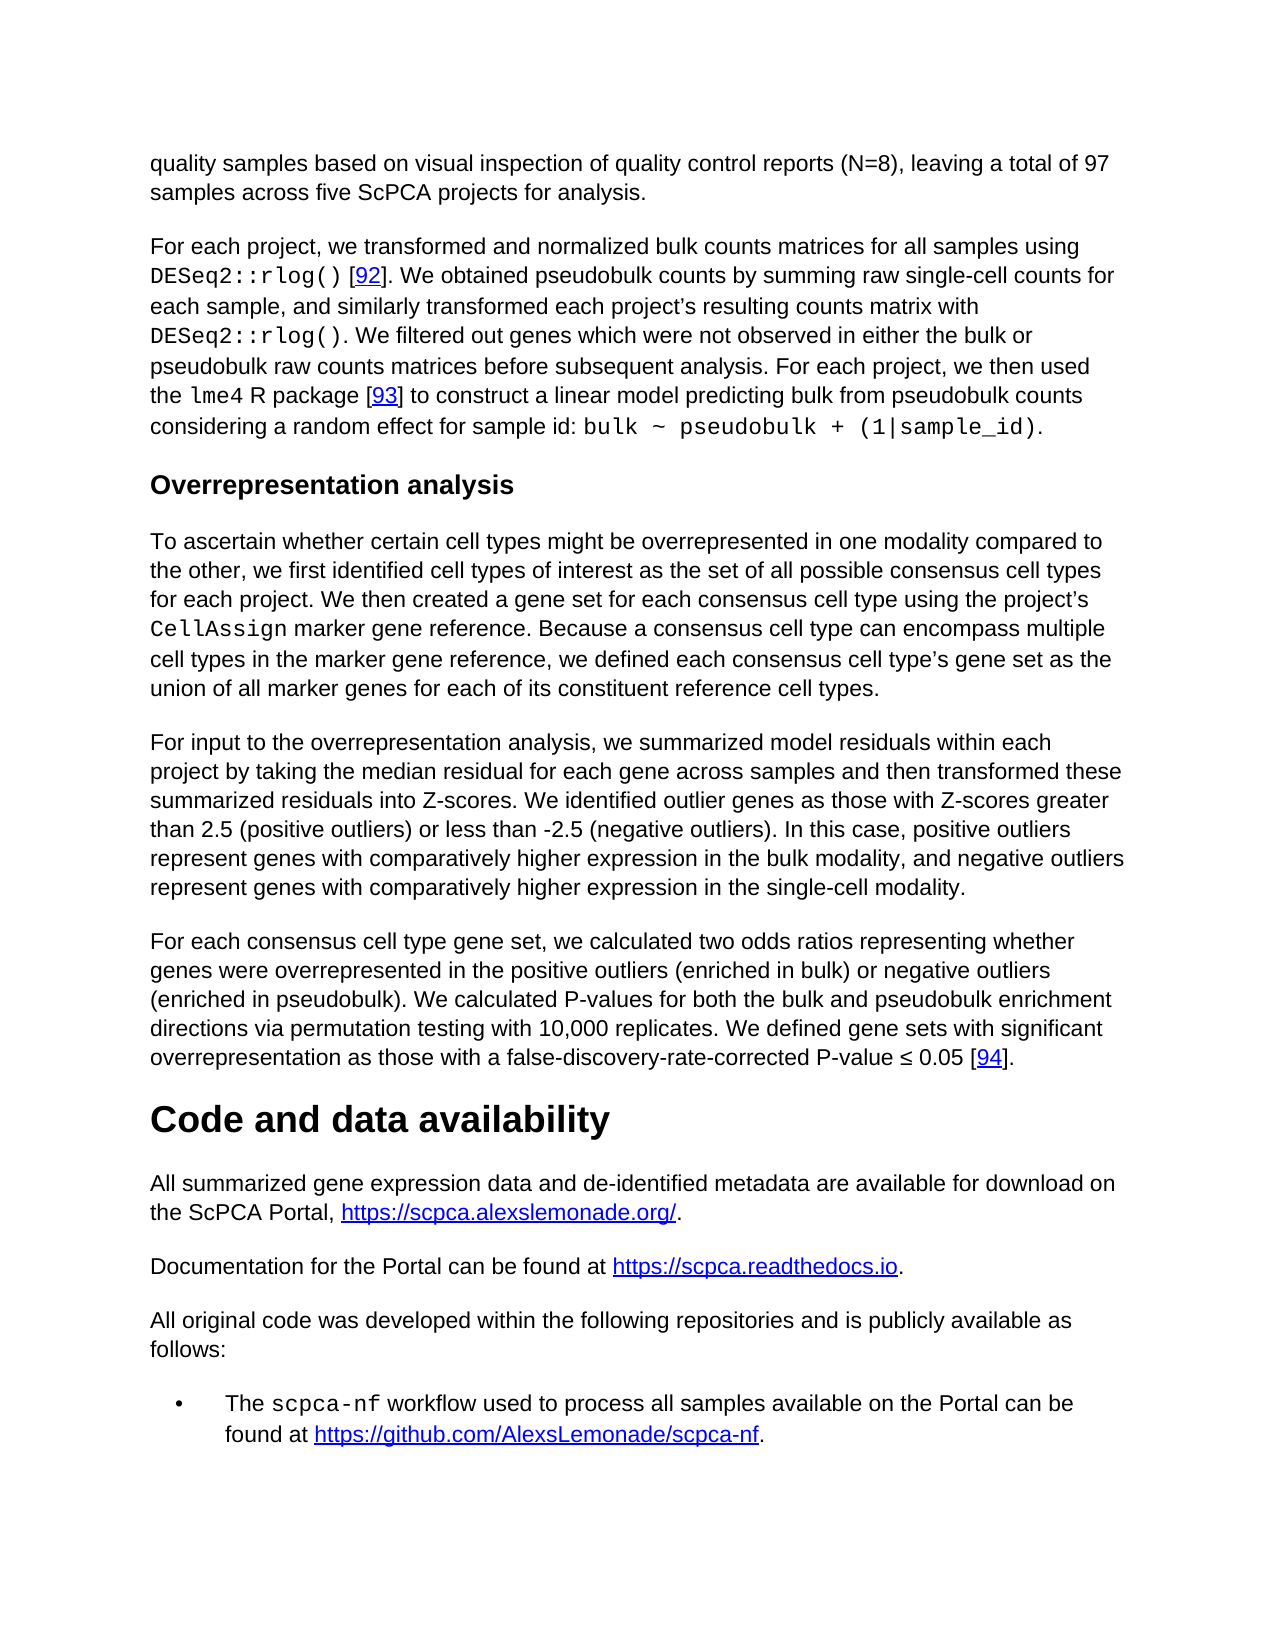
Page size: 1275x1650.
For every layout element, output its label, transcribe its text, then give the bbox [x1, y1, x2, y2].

text For each consensus cell type gene set, we calculated two odds ratios representing whether genes were overrepresented in the positive outliers (enriched in bulk) or negative outliers (enriched in pseudobulk). We calculated P-values for both the bulk and pseudobulk enrichment directions via permutation testing with 10,000 replicates. We defined gene sets with significant overrepresentation as those with a false-discovery-rate-corrected P-value ≤ 0.05 [94]. [150, 928, 1125, 1070]
text To ascertain whether certain cell types might be overrepresented in one modality compared to the other, we first identified cell types of interest as the set of all possible consensus cell types for each project. We then created a gene set for each consensus cell type using the project’s CellAssign marker gene reference. Because a consensus cell type can encompass multiple cell types in the marker gene reference, we defined each consensus cell type’s gene set as the union of all marker genes for each of its constituent reference cell types. [150, 528, 1125, 701]
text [150, 150, 1125, 205]
text All summarized gene expression data and de-identified metadata are available for download on the ScPCA Portal, https://scpca.alexslemonade.org/. [150, 1170, 1125, 1225]
subtitle Code and data availability [150, 1097, 1125, 1141]
text All original code was developed within the following repositories and is publicly available as follows: [150, 1307, 1125, 1362]
subtitle Overrepresentation analysis [150, 469, 1125, 500]
text For each project, we transformed and normalized bulk counts matrices for all samples using DESeq2::rlog() [92]. We obtained pseudobulk counts by summing raw single-cell counts for each sample, and similarly transformed each project’s resulting counts matrix with DESeq2::rlog(). We filtered out genes which were not observed in either the bulk or pseudobulk raw counts matrices before subsequent analysis. For each project, we then used the lme4 R package [93] to construct a linear model predicting bulk from pseudobulk counts considering a random effect for sample id: bulk ~ pseudobulk + (1|sample_id). [150, 233, 1125, 441]
list The scpca-nf workflow used to process all samples available on the Portal can be found at https://github.com/AlexsLemonade/scpca-nf. [175, 1389, 1125, 1447]
text Documentation for the Portal can be found at https://scpca.readthedocs.io. [150, 1253, 1125, 1279]
text For input to the overrepresentation analysis, we summarized model residuals within each project by taking the median residual for each gene across samples and then transformed these summarized residuals into Z-scores. We identified outlier genes as those with Z-scores greater than 2.5 (positive outliers) or less than -2.5 (negative outliers). In this case, positive outliers represent genes with comparatively higher expression in the bulk modality, and negative outliers represent genes with comparatively higher expression in the single-cell modality. [150, 729, 1125, 900]
